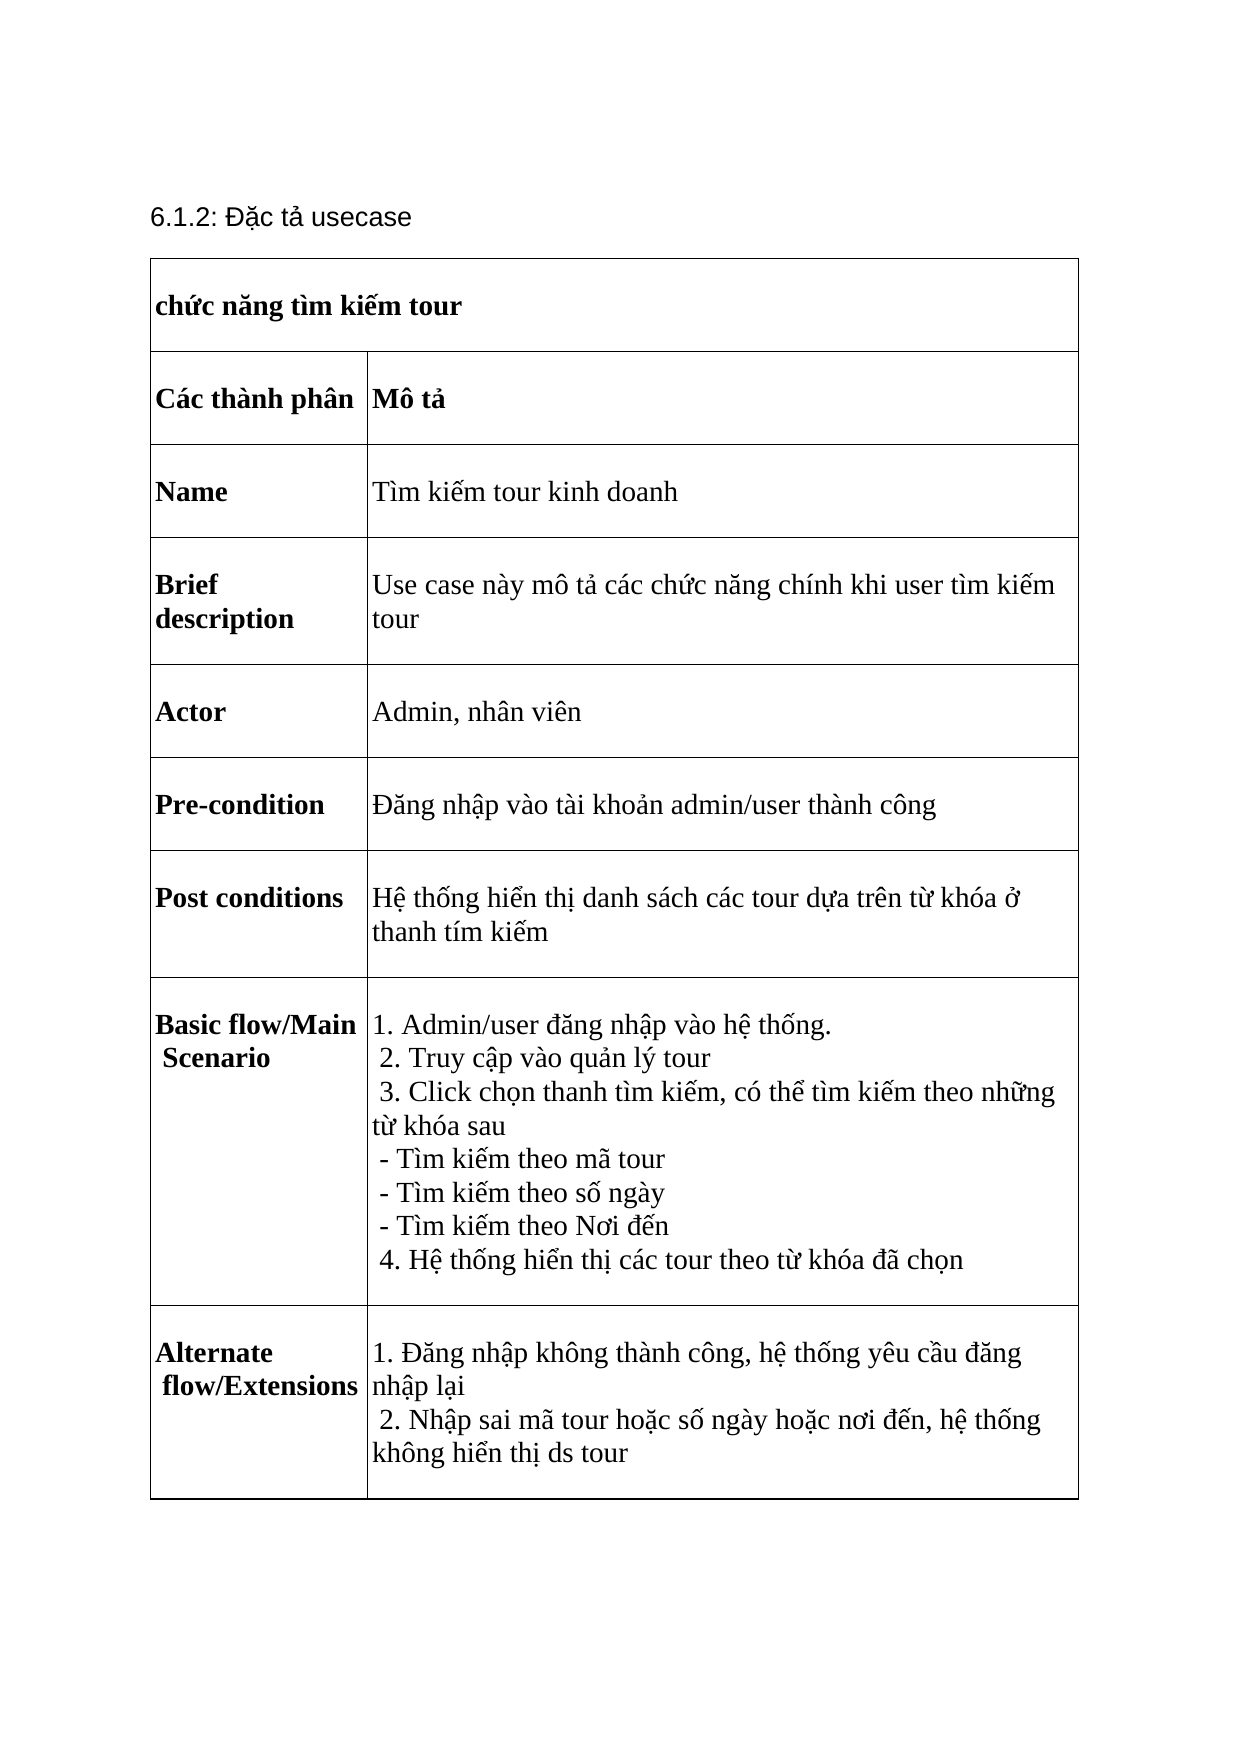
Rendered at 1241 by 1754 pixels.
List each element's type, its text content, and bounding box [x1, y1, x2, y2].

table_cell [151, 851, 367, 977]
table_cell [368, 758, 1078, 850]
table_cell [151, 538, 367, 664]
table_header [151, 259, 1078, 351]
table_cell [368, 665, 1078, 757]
text 6.1.2: Đặc tả usecase [150, 201, 1090, 233]
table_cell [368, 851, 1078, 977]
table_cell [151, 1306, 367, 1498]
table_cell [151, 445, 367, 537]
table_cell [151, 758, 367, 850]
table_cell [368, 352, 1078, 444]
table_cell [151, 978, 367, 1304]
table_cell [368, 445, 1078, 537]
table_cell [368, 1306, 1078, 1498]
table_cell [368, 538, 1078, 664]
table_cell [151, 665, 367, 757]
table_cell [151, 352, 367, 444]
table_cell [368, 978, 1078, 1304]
